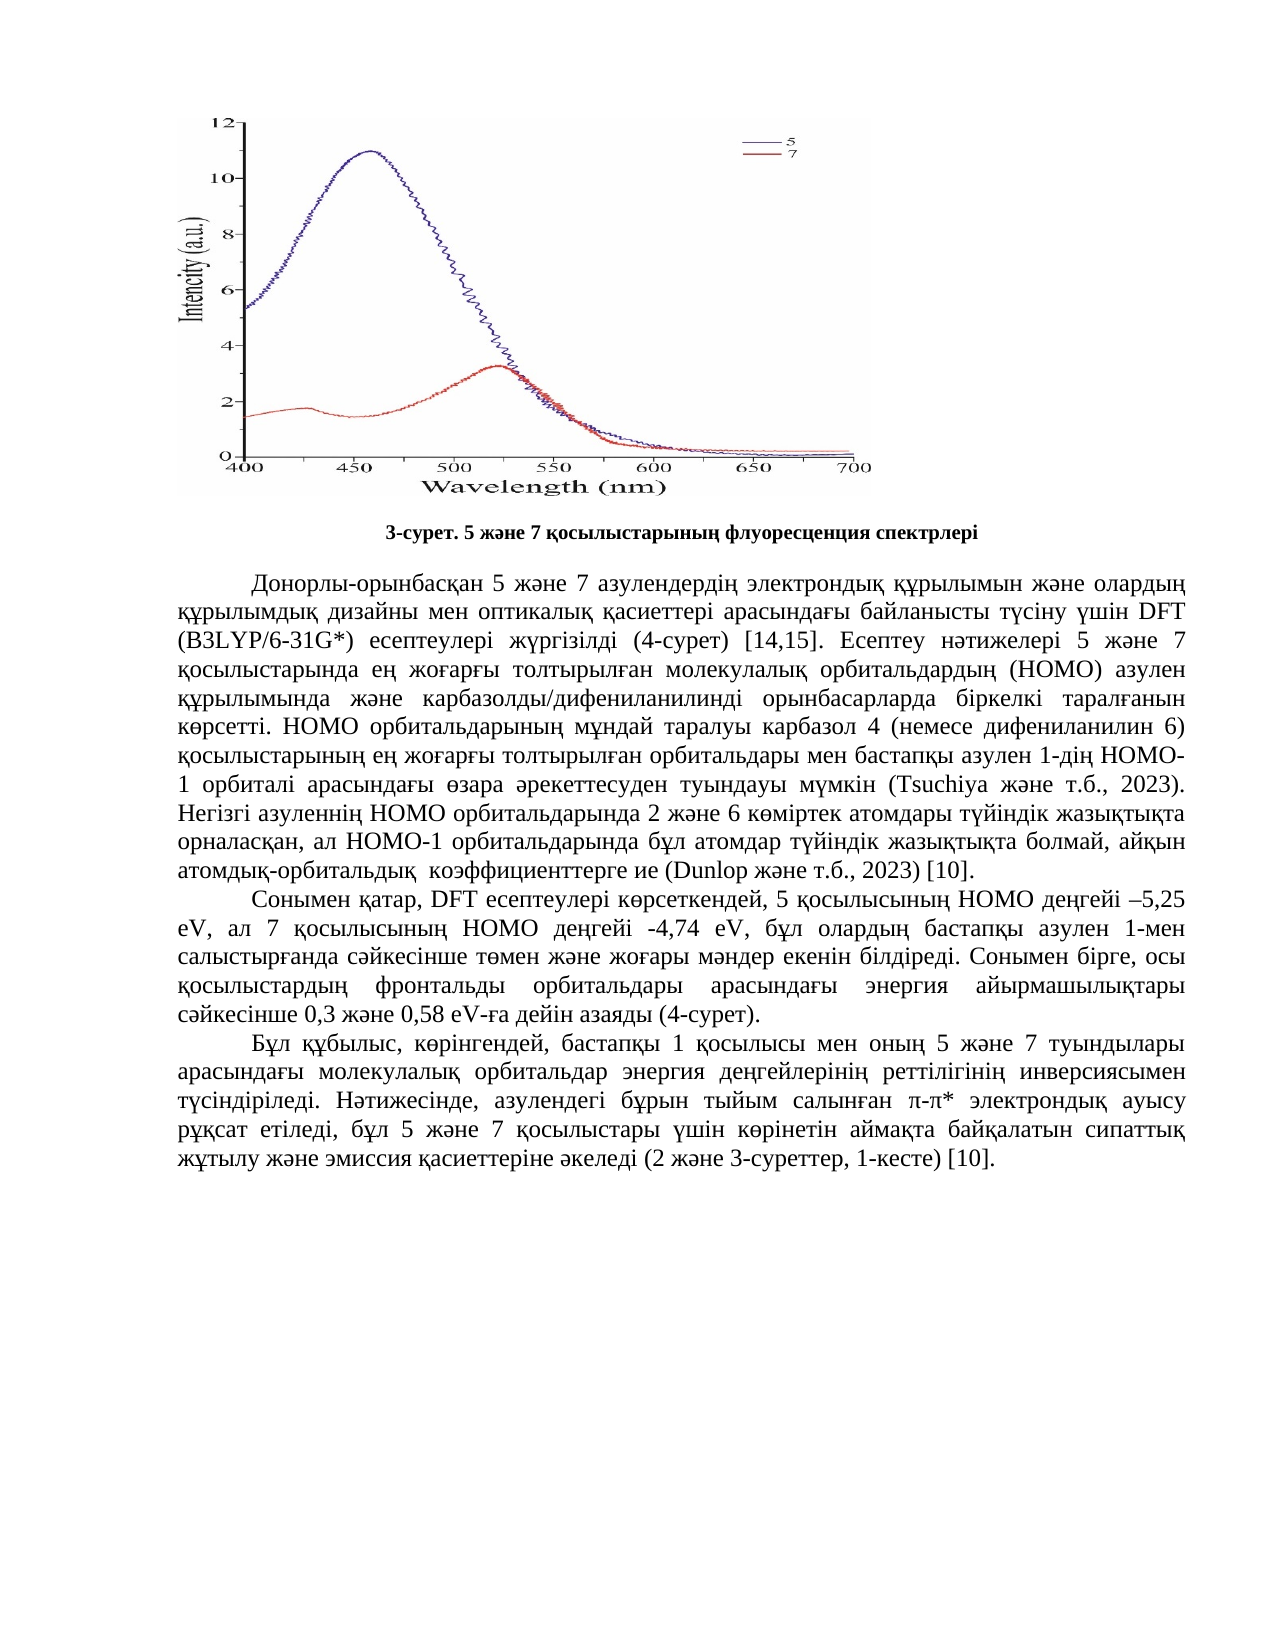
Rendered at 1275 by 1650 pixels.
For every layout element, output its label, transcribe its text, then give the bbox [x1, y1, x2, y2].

text Донорлы-орынбасқан 5 және 7 азулендердің электрондық құрылымын және олардың құрылымдық дизайны мен оптикалық қасиеттері арасындағы байланысты түсіну үшін DFT (B3LYP/6-31G*) есептеулері жүргізілді (4-сурет) [14,15]. Есептеу нәтижелері 5 және 7 қосылыстарында ең жоғарғы толтырылған молекулалық орбитальдардың (HOMO) азулен құрылымында және карбазолды/дифениланилинді орынбасарларда біркелкі таралғанын көрсетті. HOMO орбитальдарының мұндай таралуы карбазол 4 (немесе дифениланилин 6) қосылыстарының ең жоғарғы толтырылған орбитальдары мен бастапқы азулен 1-дің HOMO-1 орбиталі арасындағы өзара әрекеттесуден туындауы мүмкін (Tsuchiya және т.б., 2023). Негізгі азуленнің HOMO орбитальдарында 2 және 6 көміртек атомдары түйіндік жазықтықта орналасқан, ал HOMO-1 орбитальдарында бұл атомдар түйіндік жазықтықта болмай, айқын атомдық-орбитальдық коэффициенттерге ие (Dunlop және т.б., 2023) [10]. [177, 568, 1186, 884]
text Сонымен қатар, DFT есептеулері көрсеткендей, 5 қосылысының HOMO деңгейі –5,25 eV, ал 7 қосылысының HOMO деңгейі -4,74 eV, бұл олардың бастапқы азулен 1-мен салыстырғанда сәйкесінше төмен және жоғары мәндер екенін білдіреді. Сонымен бірге, осы қосылыстардың фронтальды орбитальдары арасындағы энергия айырмашылықтары сәйкесінше 0,3 және 0,58 eV-ға дейін азаяды (4-сурет). [177, 884, 1186, 1028]
picture [177, 118, 871, 496]
text 3-сурет. 5 және 7 қосылыстарының флуоресценция спектрлері [177, 519, 1186, 544]
text Бұл құбылыс, көрінгендей, бастапқы 1 қосылысы мен оның 5 және 7 туындылары арасындағы молекулалық орбитальдар энергия деңгейлерінің реттілігінің инверсиясымен түсіндіріледі. Нәтижесінде, азулендегі бұрын тыйым салынған π-π* электрондық ауысу рұқсат етіледі, бұл 5 және 7 қосылыстары үшін көрінетін аймақта байқалатын сипаттық жұтылу және эмиссия қасиеттеріне әкеледі (2 және 3-суреттер, 1-кесте) [10]. [177, 1028, 1186, 1171]
